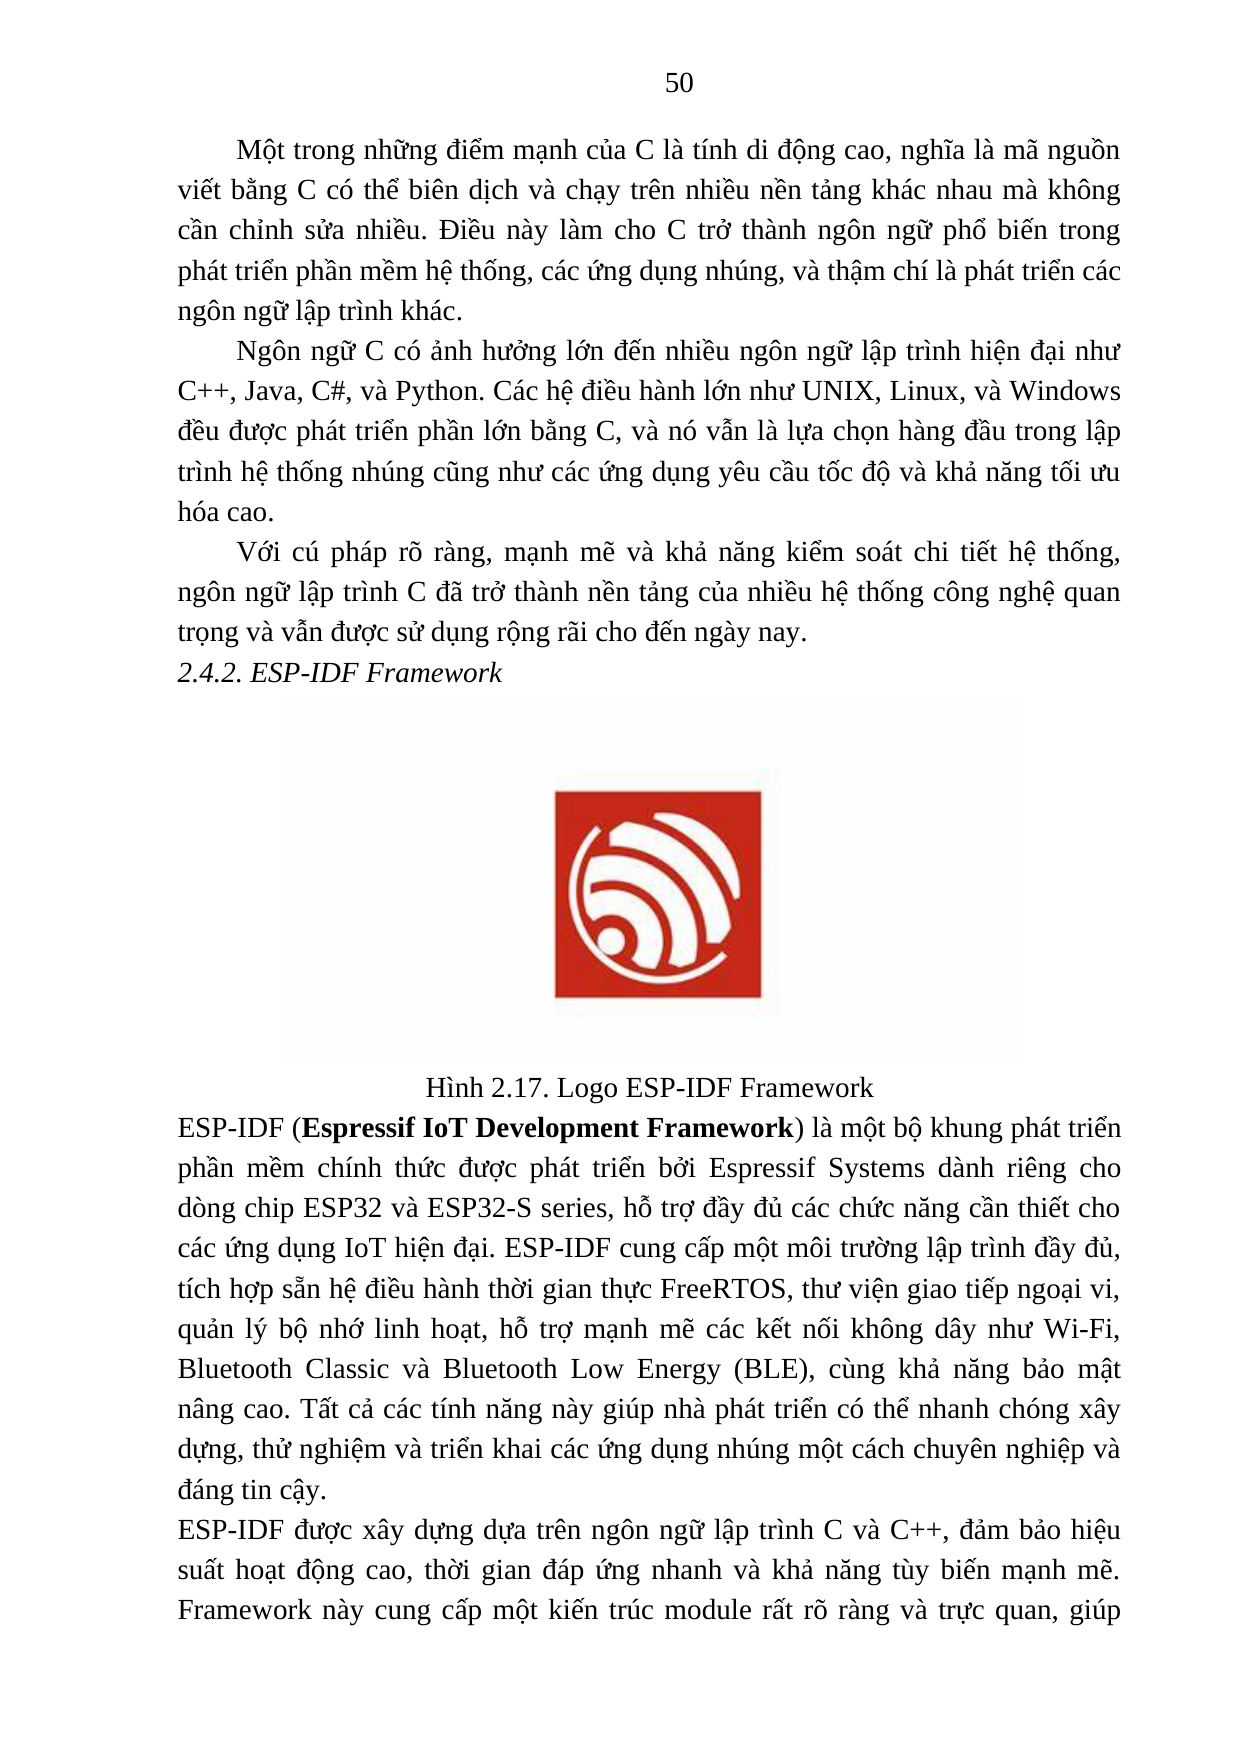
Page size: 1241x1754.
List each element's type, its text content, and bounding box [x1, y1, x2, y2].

text Với cú pháp rõ ràng, mạnh mẽ và khả năng kiểm soát chi tiết hệ thống, ngôn ngữ lập trình C đã trở thành nền tảng của nhiều hệ thống công nghệ quan trọng và vẫn được sử dụng rộng rãi cho đến ngày nay. [177, 534, 1122, 648]
picture [279, 695, 1021, 1063]
text Logo ESP-IDF Framework [177, 1070, 1122, 1103]
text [177, 1512, 1122, 1626]
text ESP-IDF (Espressif IoT Development Framework) là một bộ khung phát triển phần mềm chính thức được phát triển bởi Espressif Systems dành riêng cho dòng chip ESP32 và ESP32-S series, hỗ trợ đầy đủ các chức năng cần thiết cho các ứng dụng IoT hiện đại. ESP-IDF cung cấp một môi trường lập trình đầy đủ, tích hợp sẵn hệ điều hành thời gian thực FreeRTOS, thư viện giao tiếp ngoại vi, quản lý bộ nhớ linh hoạt, hỗ trợ mạnh mẽ các kết nối không dây như Wi-Fi, Bluetooth Classic và Bluetooth Low Energy (BLE), cùng khả năng bảo mật nâng cao. Tất cả các tính năng này giúp nhà phát triển có thể nhanh chóng xây dựng, thử nghiệm và triển khai các ứng dụng nhúng một cách chuyên nghiệp và đáng tin cậy. [177, 1110, 1122, 1505]
text Một trong những điểm mạnh của C là tính di động cao, nghĩa là mã nguồn viết bằng C có thể biên dịch và chạy trên nhiều nền tảng khác nhau mà không cần chỉnh sửa nhiều. Điều này làm cho C trở thành ngôn ngữ phổ biến trong phát triển phần mềm hệ thống, các ứng dụng nhúng, và thậm chí là phát triển các ngôn ngữ lập trình khác. [177, 132, 1122, 326]
subtitle 2.4.2. ESP-IDF Framework [177, 655, 1122, 688]
text Ngôn ngữ C có ảnh hưởng lớn đến nhiều ngôn ngữ lập trình hiện đại như C++, Java, C#, và Python. Các hệ điều hành lớn như UNIX, Linux, và Windows đều được phát triển phần lớn bằng C, và nó vẫn là lựa chọn hàng đầu trong lập trình hệ thống nhúng cũng như các ứng dụng yêu cầu tốc độ và khả năng tối ưu hóa cao. [177, 333, 1122, 527]
